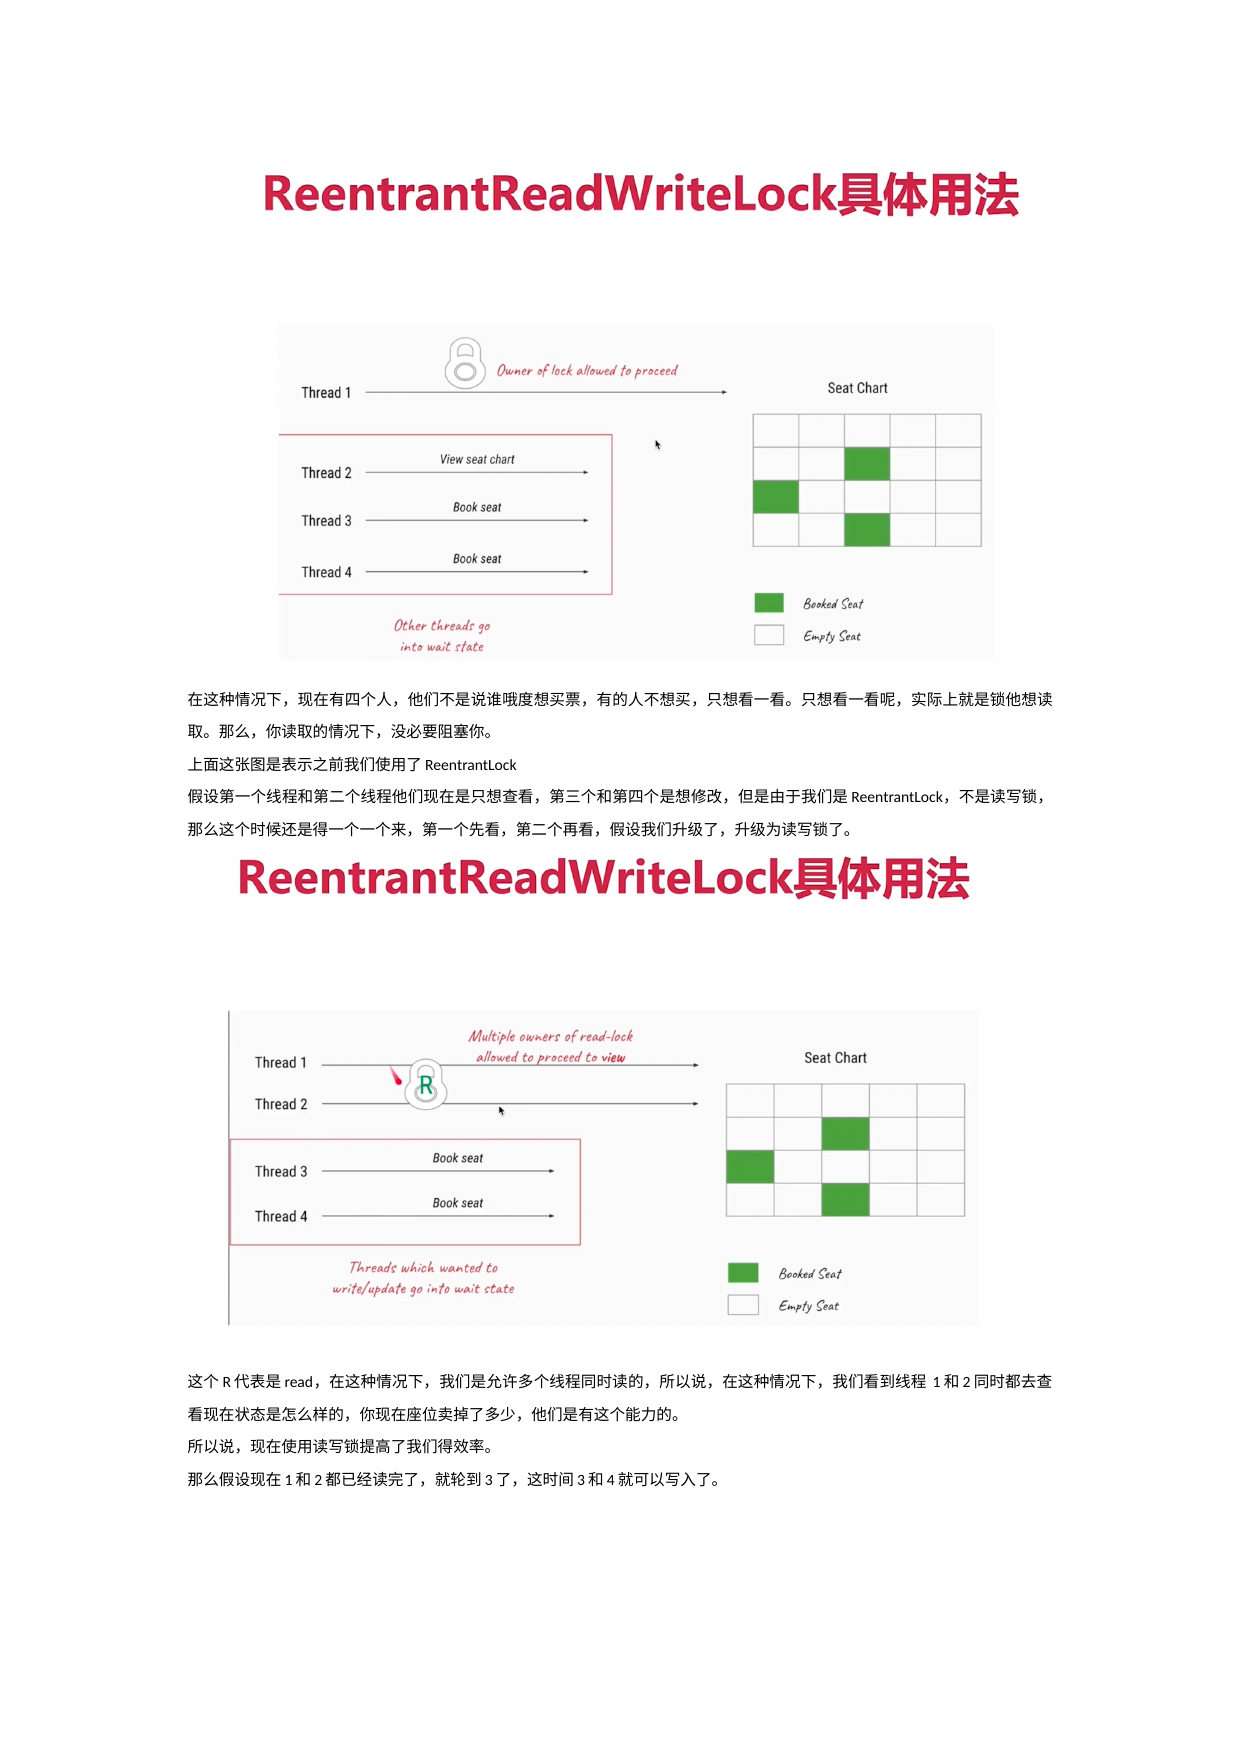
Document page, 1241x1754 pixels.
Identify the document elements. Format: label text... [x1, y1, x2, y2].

picture [187, 162, 1050, 671]
picture [187, 844, 1050, 1338]
list 这个R代表是read，在这种情况下，我们是允许多个线程同时读的，所以说，在这种情况下，我们看到线程1和2同时都去查看现在状态是怎么样的，你现在座位卖掉了多少，他们是有这个能力的。 [187, 1364, 1053, 1429]
list 上面这张图是表示之前我们使用了ReentrantLock [187, 747, 1053, 779]
list 假设第一个线程和第二个线程他们现在是只想查看，第三个和第四个是想修改，但是由于我们是ReentrantLock，不是读写锁，那么这个时候还是得一个一个来，第一个先看，第二个再看，假设我们升级了，升级为读写锁了。 [187, 779, 1053, 844]
list 那么假设现在1和2都已经读完了，就轮到3了，这时间3和4就可以写入了。 [187, 1462, 1053, 1494]
list 所以说，现在使用读写锁提高了我们得效率。 [187, 1429, 1053, 1462]
list 在这种情况下，现在有四个人，他们不是说谁哦度想买票，有的人不想买，只想看一看。只想看一看呢，实际上就是锁他想读取。那么，你读取的情况下，没必要阻塞你。 [187, 682, 1053, 747]
